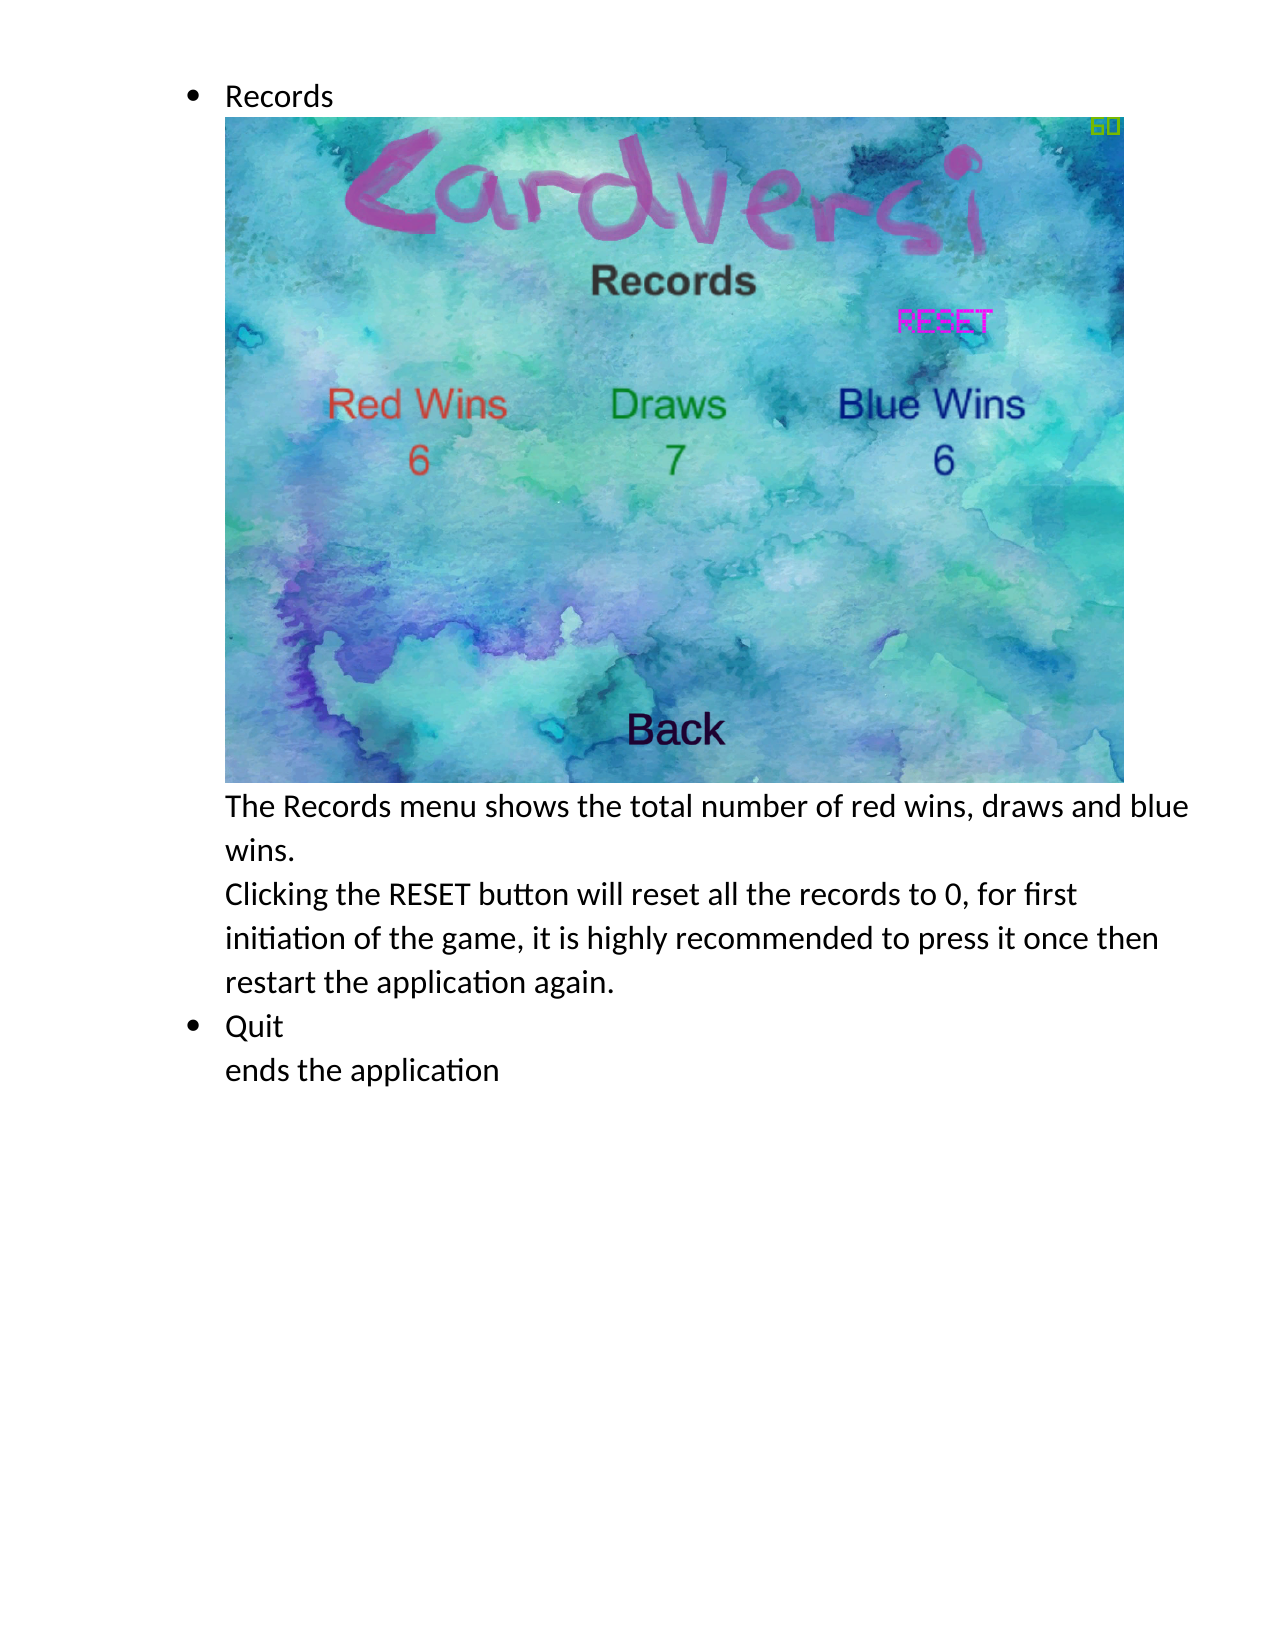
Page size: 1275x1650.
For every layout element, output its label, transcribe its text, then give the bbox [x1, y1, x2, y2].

list Clicking the RESET button will reset all the records to 0, for first initiation of the game, it is highly recommended to press it once then restart the application again. [225, 873, 1200, 1002]
list The Records menu shows the total number of red wins, draws and blue wins. [225, 785, 1200, 870]
list Quit ends the application [187, 1005, 1200, 1089]
picture [225, 117, 1124, 783]
